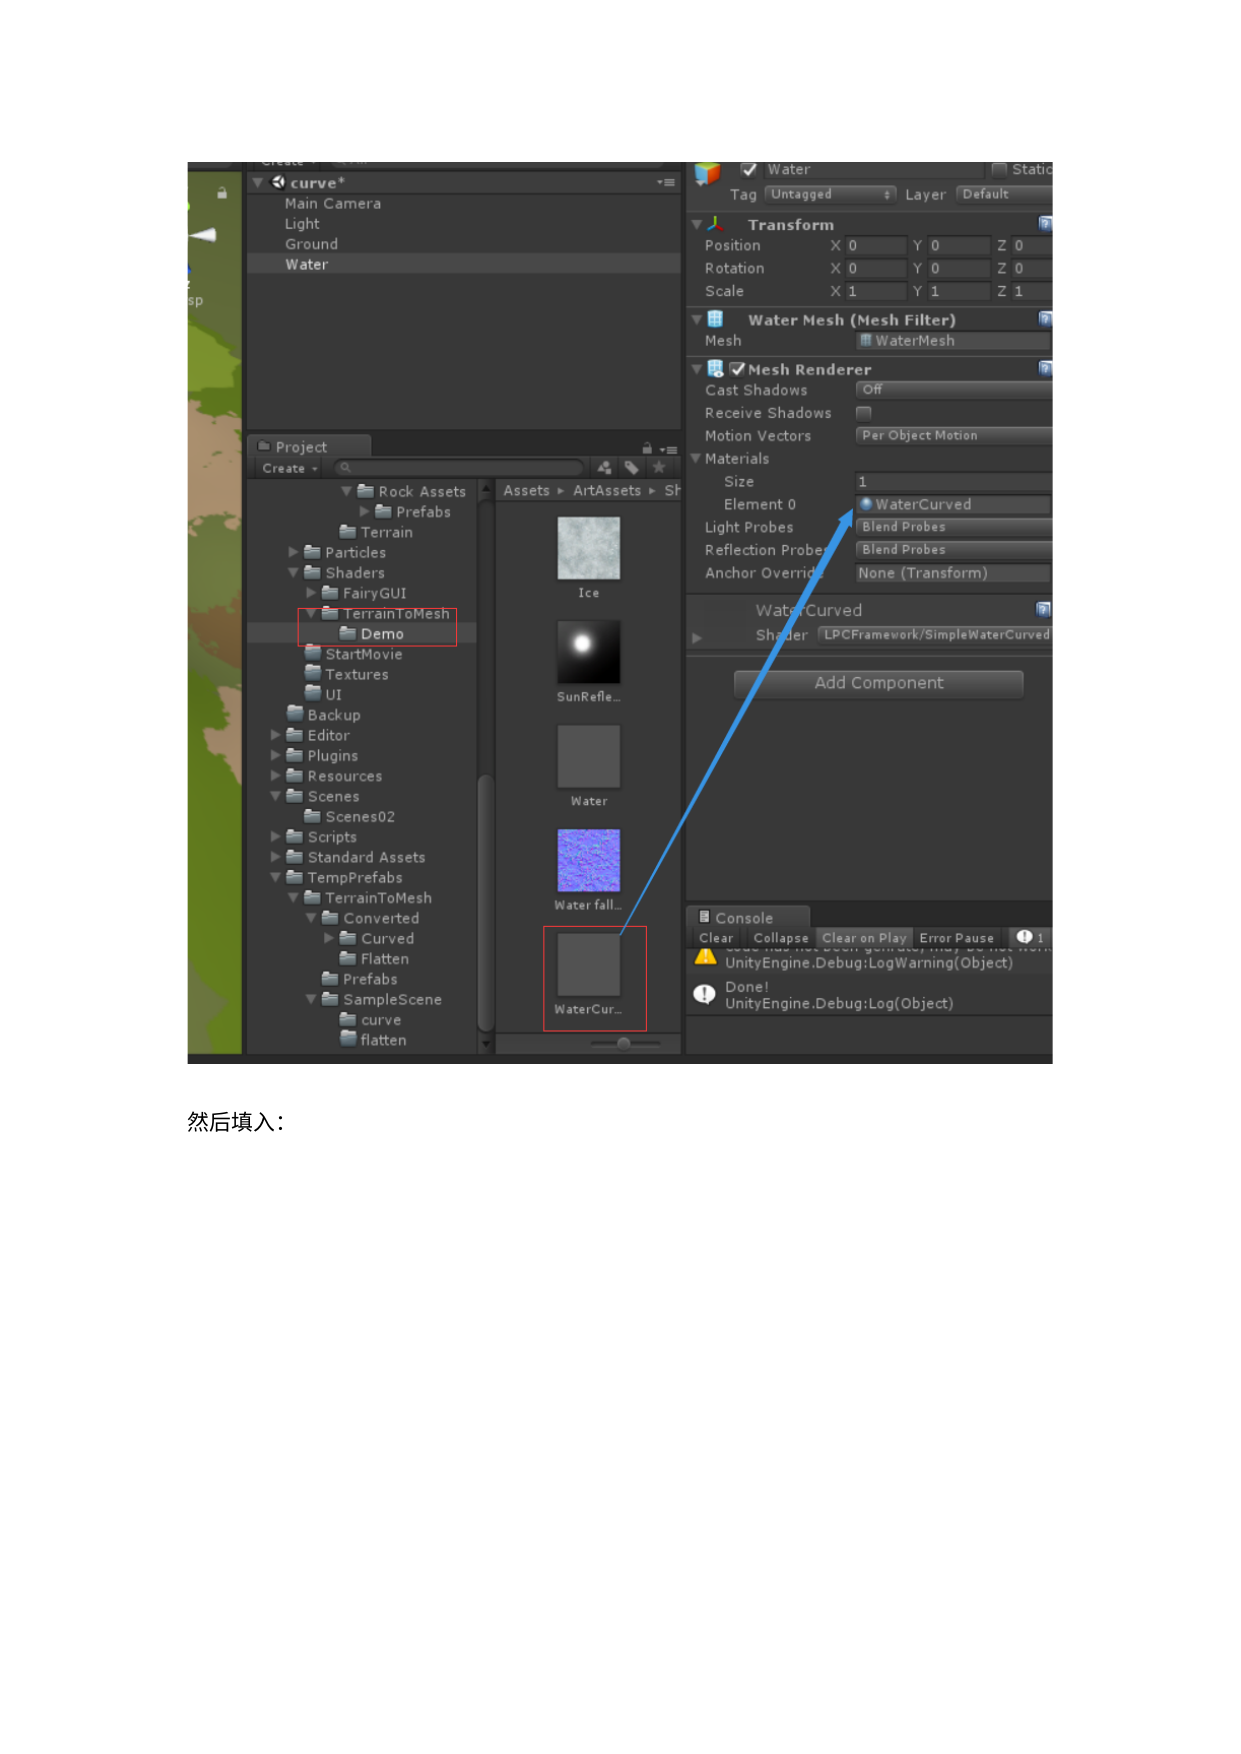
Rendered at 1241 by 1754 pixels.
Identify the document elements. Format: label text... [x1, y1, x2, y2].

text 然后填入： [187, 1104, 1053, 1137]
picture [187, 162, 1053, 1064]
